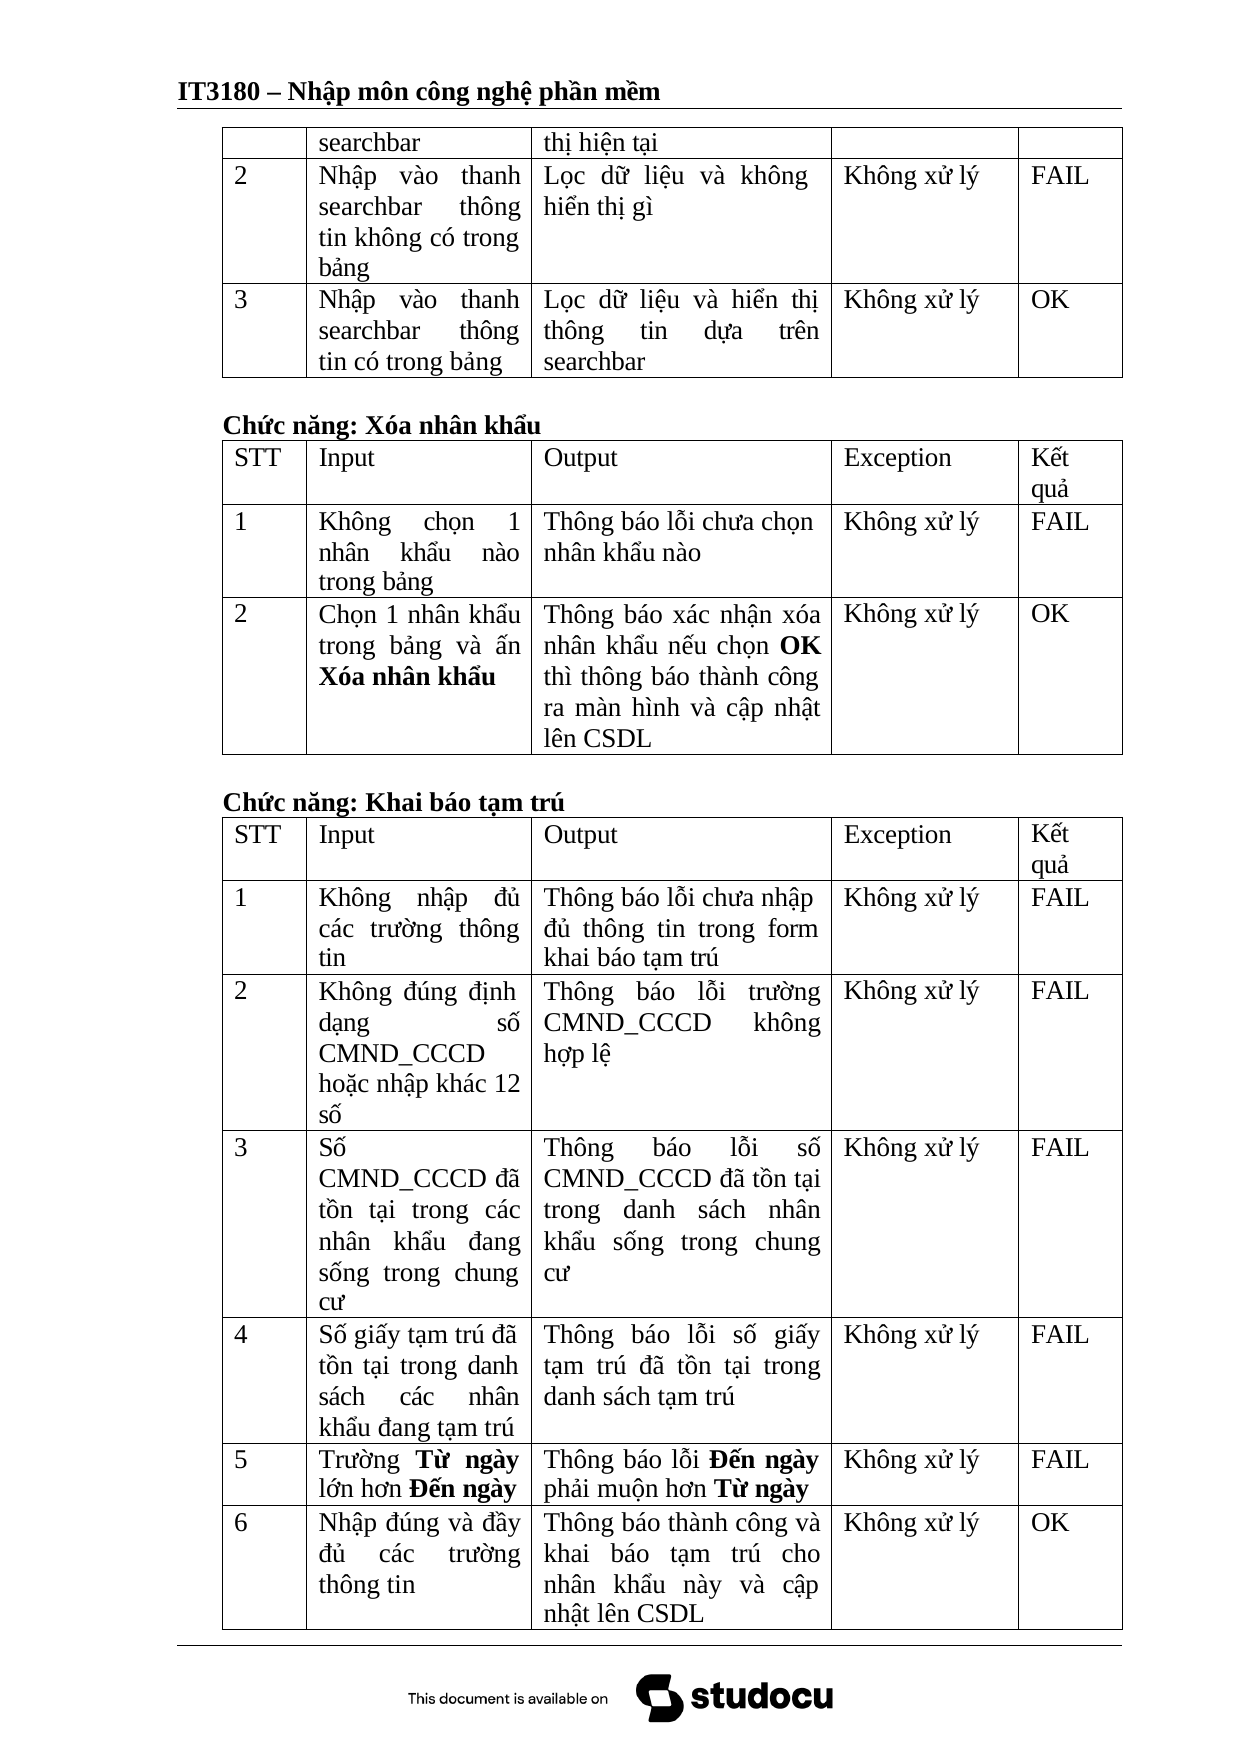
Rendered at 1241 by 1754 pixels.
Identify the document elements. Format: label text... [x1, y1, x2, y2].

text Chức năng: Xóa nhân khẩu [222, 409, 1152, 440]
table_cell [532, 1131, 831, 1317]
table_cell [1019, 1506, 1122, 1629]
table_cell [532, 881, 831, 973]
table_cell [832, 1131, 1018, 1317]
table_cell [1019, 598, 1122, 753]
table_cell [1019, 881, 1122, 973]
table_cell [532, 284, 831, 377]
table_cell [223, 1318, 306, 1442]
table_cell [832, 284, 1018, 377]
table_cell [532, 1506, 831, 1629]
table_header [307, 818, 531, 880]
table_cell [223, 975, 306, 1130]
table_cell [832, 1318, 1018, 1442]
text Chức năng: Khai báo tạm trú [222, 786, 1152, 817]
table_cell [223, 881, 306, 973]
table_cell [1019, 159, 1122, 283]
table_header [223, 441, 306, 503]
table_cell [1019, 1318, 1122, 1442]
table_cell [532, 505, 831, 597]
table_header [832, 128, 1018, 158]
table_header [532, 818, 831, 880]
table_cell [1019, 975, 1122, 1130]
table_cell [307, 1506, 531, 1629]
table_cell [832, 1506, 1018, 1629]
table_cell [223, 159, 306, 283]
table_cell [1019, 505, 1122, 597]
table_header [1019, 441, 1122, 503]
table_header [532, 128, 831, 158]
picture [307, 1668, 933, 1728]
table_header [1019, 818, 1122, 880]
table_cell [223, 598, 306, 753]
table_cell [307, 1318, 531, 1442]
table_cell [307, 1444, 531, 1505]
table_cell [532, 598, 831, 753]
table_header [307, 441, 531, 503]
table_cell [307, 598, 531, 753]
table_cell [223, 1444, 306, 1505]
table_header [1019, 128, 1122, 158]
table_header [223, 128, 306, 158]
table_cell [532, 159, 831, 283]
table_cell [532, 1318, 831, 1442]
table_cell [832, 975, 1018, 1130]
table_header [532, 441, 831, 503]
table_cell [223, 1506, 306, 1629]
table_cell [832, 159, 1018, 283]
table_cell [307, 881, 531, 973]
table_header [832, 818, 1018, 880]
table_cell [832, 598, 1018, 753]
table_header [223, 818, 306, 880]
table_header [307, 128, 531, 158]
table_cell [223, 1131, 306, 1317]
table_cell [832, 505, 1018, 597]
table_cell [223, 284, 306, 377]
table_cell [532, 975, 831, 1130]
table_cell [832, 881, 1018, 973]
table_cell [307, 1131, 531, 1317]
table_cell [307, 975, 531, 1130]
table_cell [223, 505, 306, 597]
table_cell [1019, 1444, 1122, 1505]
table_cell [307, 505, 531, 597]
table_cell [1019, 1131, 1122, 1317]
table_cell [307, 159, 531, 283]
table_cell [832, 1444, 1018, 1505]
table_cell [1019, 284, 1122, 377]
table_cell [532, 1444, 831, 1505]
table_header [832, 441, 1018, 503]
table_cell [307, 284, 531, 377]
